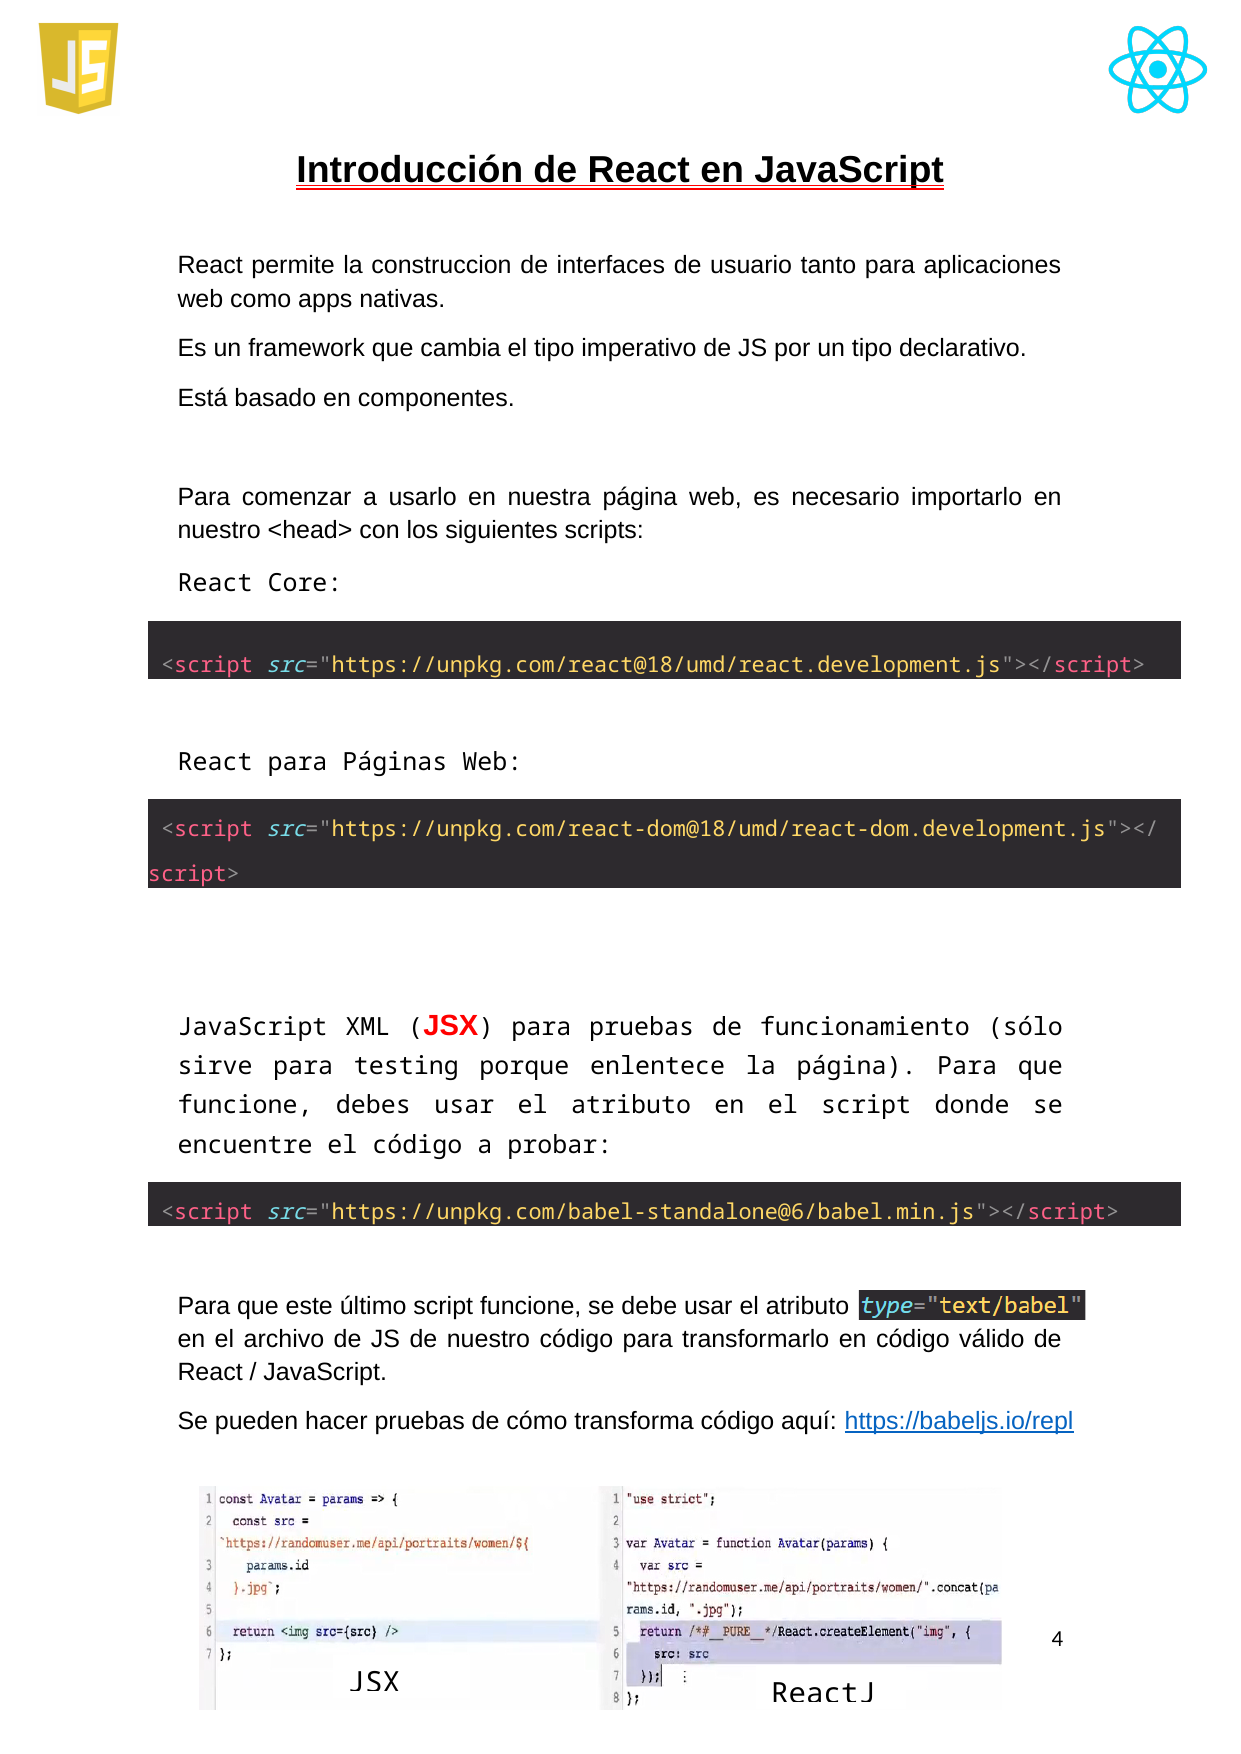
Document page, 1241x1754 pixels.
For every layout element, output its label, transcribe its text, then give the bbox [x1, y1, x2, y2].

picture [858, 1290, 1086, 1320]
text Está basado en componentes. [177, 383, 1063, 412]
text React permite la construccion de interfaces de usuario tanto para aplicaciones web como apps nativas. [177, 251, 1063, 312]
text Es un framework que cambia el tipo imperativo de JS por un tipo declarativo. [177, 333, 1063, 362]
text React para Páginas Web: [177, 743, 1063, 777]
text Introducción de React en JavaScript [177, 148, 1063, 191]
text Se pueden hacer pruebas de cómo transforma código aquí: https://babeljs.io/repl [177, 1406, 1167, 1435]
text React Core: [177, 565, 1063, 599]
picture [1108, 25, 1208, 114]
text <script src="https://unpkg.com/react@18/umd/react.development.js"></script> [148, 649, 1181, 679]
picture [37, 22, 120, 116]
text en el archivo de JS de nuestro código para transformarlo en código válido de React / JavaScript. [177, 1324, 1063, 1385]
text <script src="https://unpkg.com/babel-standalone@6/babel.min.js"></script> [148, 1196, 1181, 1226]
text JavaScript XML (JSX) para pruebas de funcionamiento (sólo sirve para testing porque enlentece la página). Para que funcione, debes usar el atributo en el script donde se encuentre el código a probar: [177, 1008, 1063, 1160]
text <script src="https://unpkg.com/react-dom@18/umd/react-dom.development.js"></script> [148, 813, 1181, 888]
text Para comenzar a usarlo en nuestra página web, es necesario importarlo en nuestro <head> con los siguientes scripts: [177, 482, 1063, 544]
picture [199, 1486, 1002, 1710]
text Para que este último script funcione, se debe usar el atributo [177, 1291, 858, 1319]
